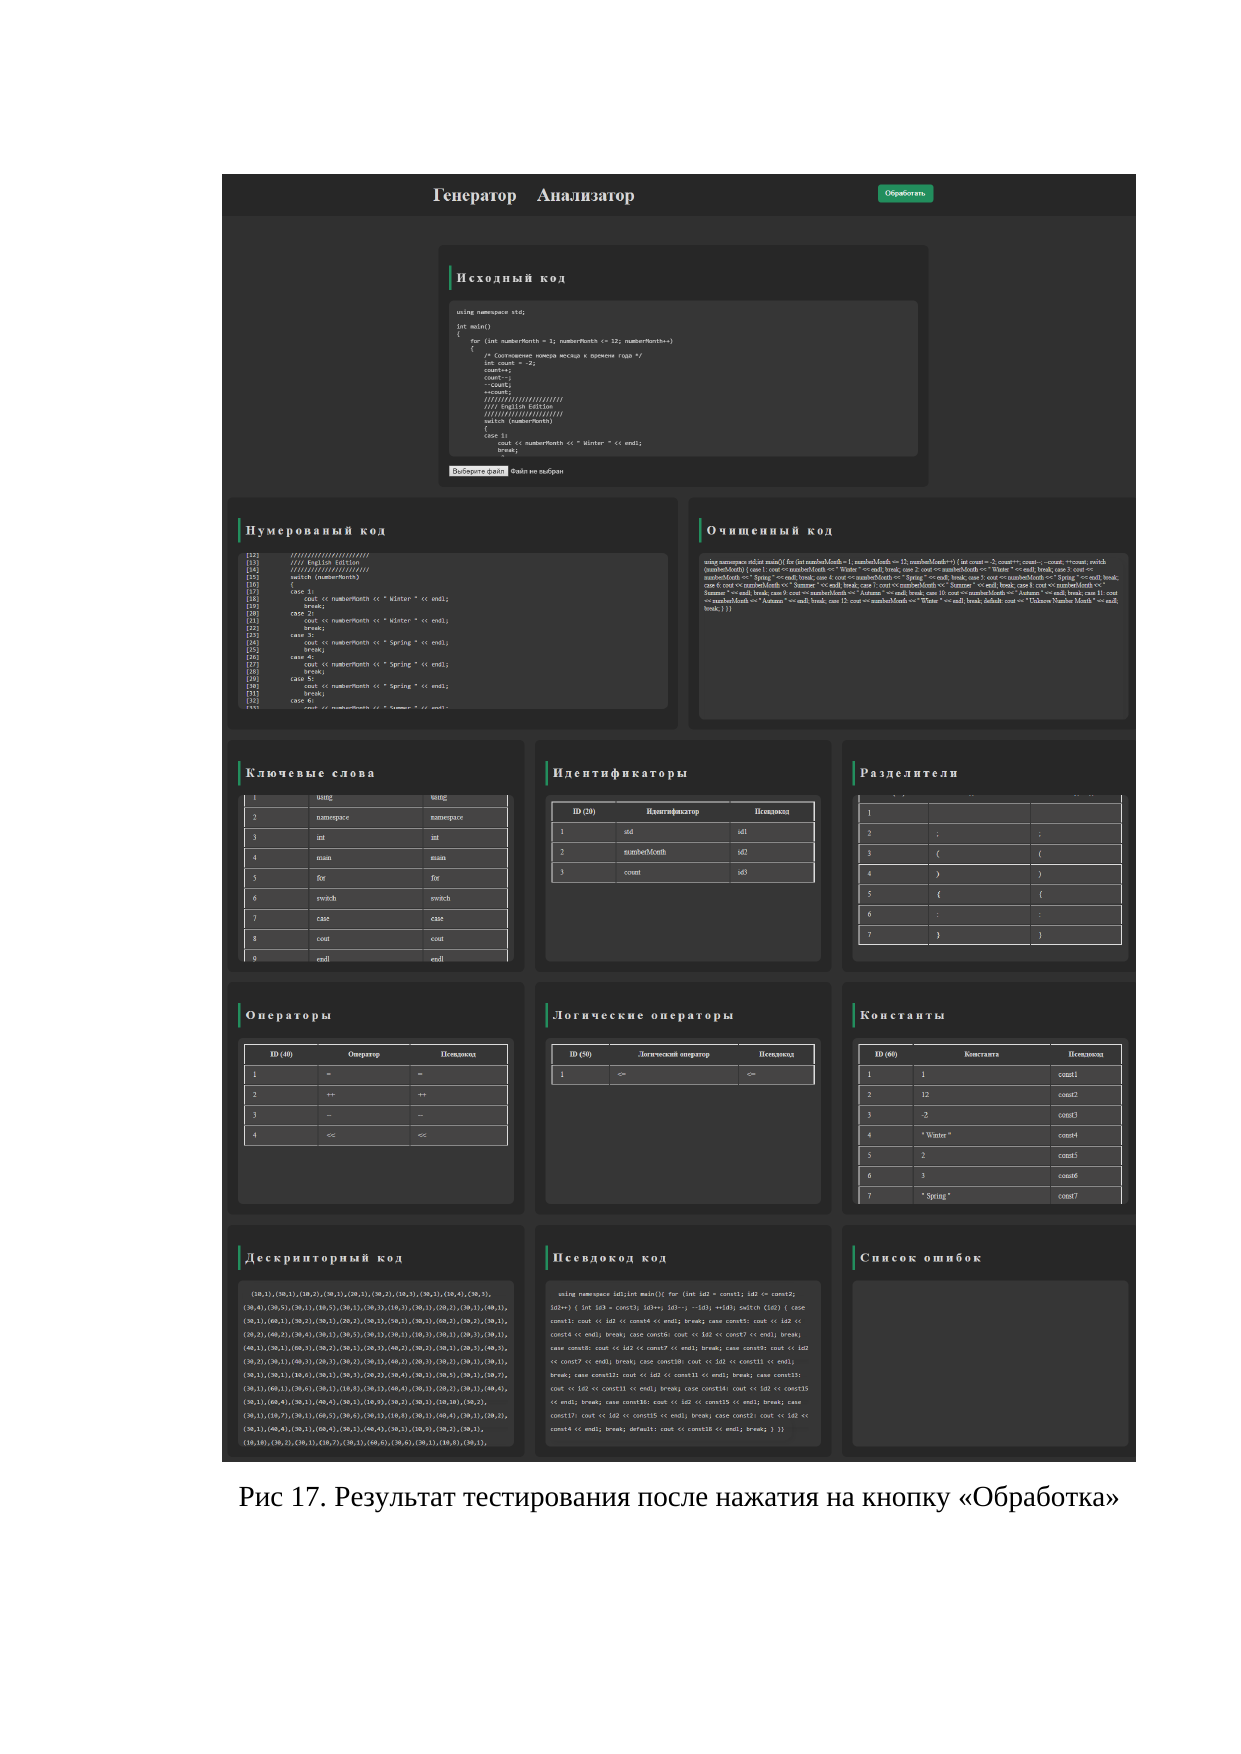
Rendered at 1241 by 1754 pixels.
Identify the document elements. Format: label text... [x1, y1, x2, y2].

picture [222, 174, 1136, 1462]
list Рис 17. Результат тестирования после нажатия на кнопку «Обработка» [177, 1479, 1181, 1512]
